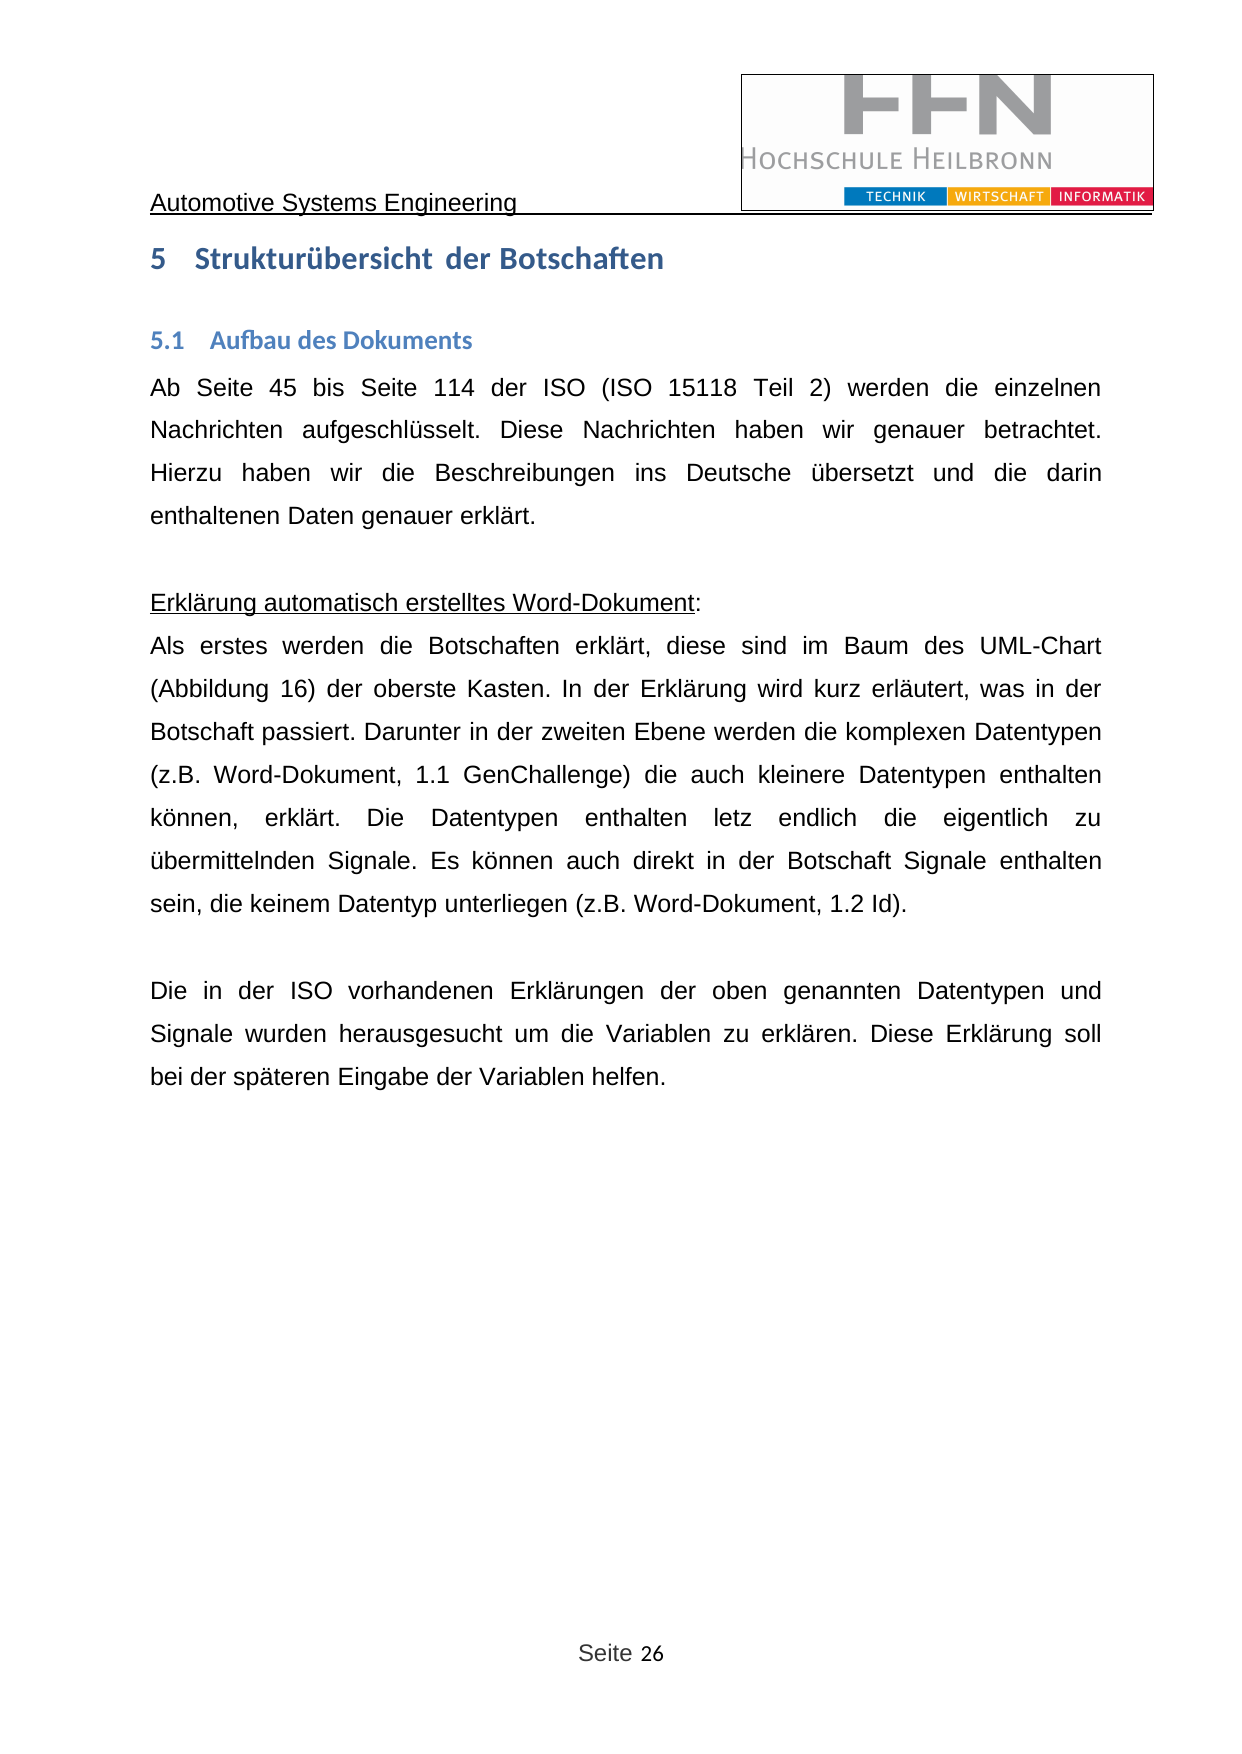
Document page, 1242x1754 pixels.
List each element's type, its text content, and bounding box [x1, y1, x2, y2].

text 5 Strukturübersicht der Botschaften [150, 238, 675, 277]
text 5.1 Aufbau des Dokuments [150, 323, 480, 356]
text Ab Seite 45 bis Seite 114 der ISO (ISO 15118 Teil 2) werden die einzelnen Nachrichten aufgeschlüsselt. Diese Nachrichten haben wir genauer betrachtet. Hierzu haben wir die Beschreibungen ins Deutsche übersetzt und die darin enthaltenen Daten genauer erklärt. [150, 372, 1102, 530]
picture [742, 75, 1153, 210]
text Erklärung automatisch erstelltes Word-Dokument: [150, 588, 709, 616]
text Als erstes werden die Botschaften erklärt, diese sind im Baum des UML-Chart (Abbildung 16) der oberste Kasten. In der Erklärung wird kurz erläutert, was in der Botschaft passiert. Darunter in der zweiten Ebene werden die komplexen Datentypen (z.B. Word-Dokument, 1.1 GenChallenge) die auch kleinere Datentypen enthalten können, erklärt. Die Datentypen enthalten letz endlich die eigentlich zu übermittelnden Signale. Es können auch direkt in der Botschaft Signale enthalten sein, die keinem Datentyp unterliegen (z.B. Word-Dokument, 1.2 Id). [150, 631, 1102, 918]
text Die in der ISO vorhandenen Erklärungen der oben genannten Datentypen und Signale wurden herausgesucht um die Variablen zu erklären. Diese Erklärung soll bei der späteren Eingabe der Variablen helfen. [150, 976, 1102, 1091]
